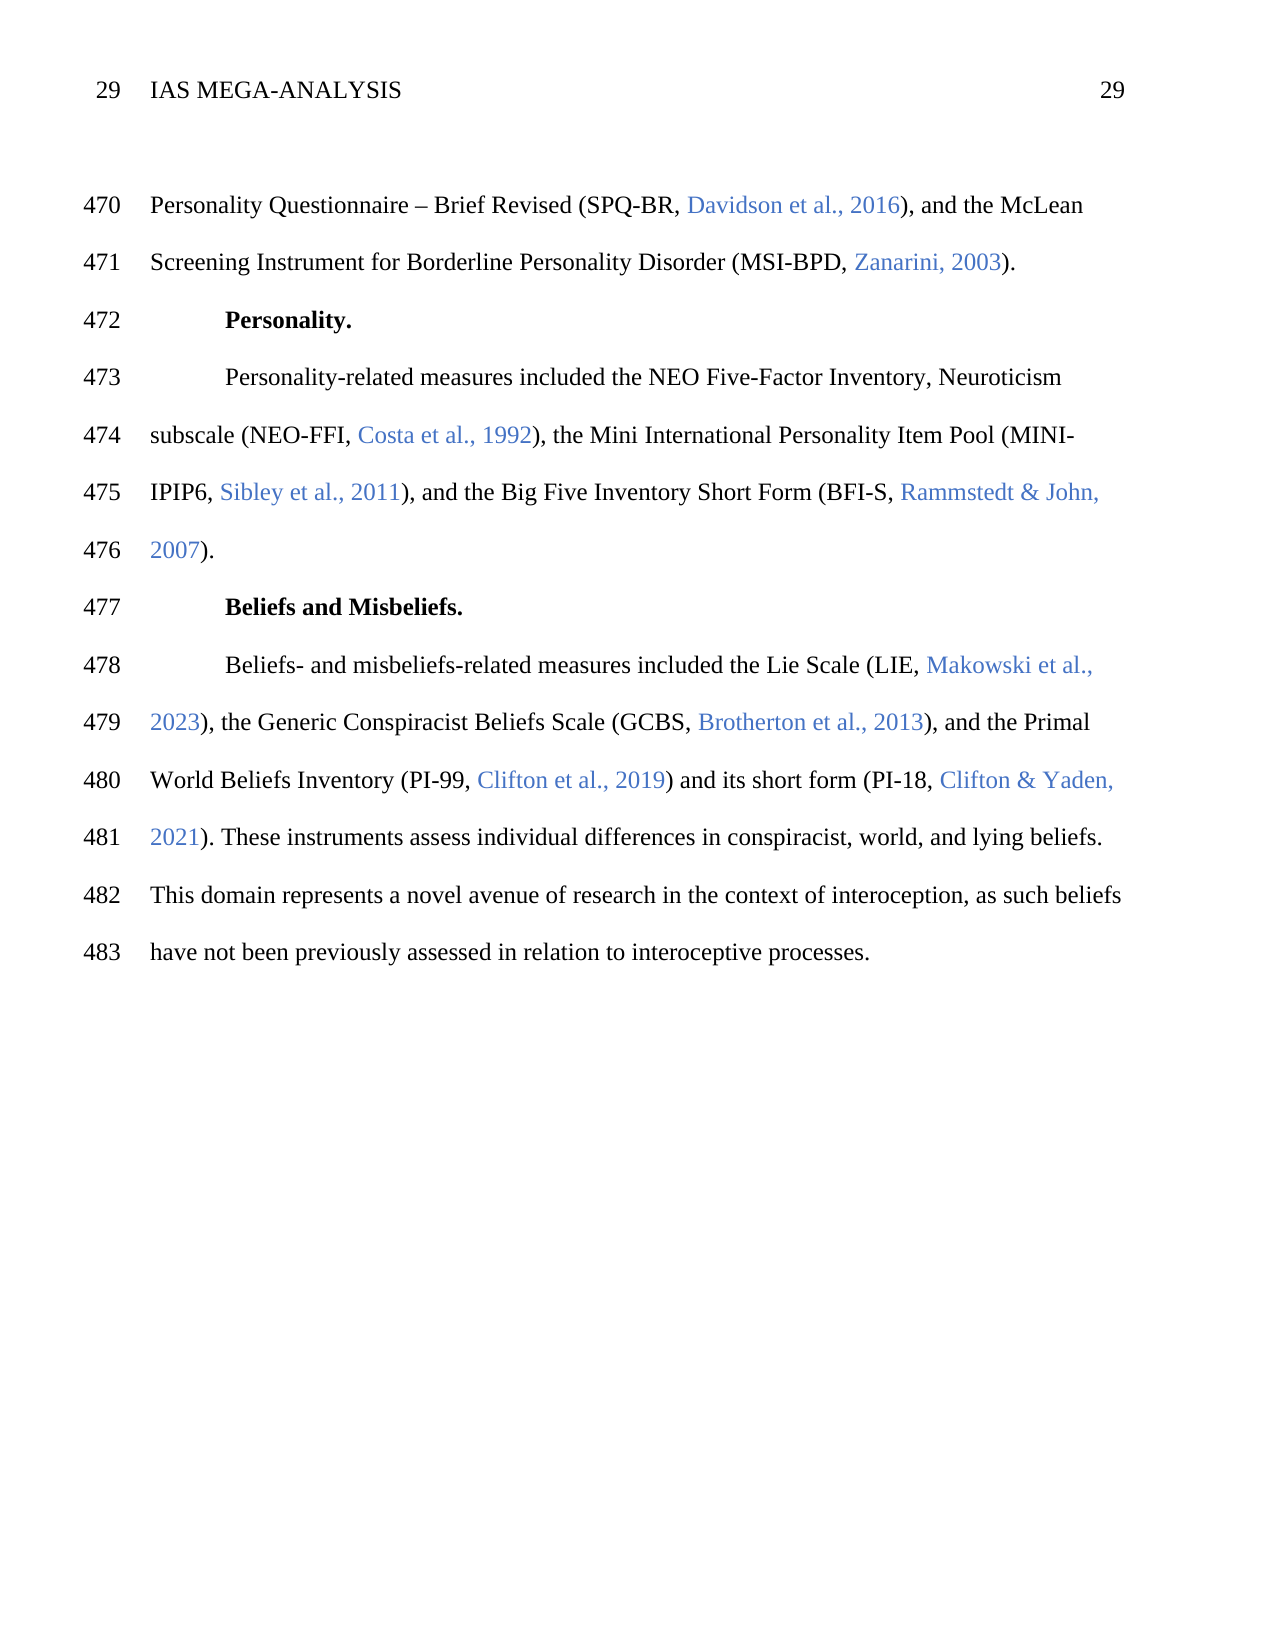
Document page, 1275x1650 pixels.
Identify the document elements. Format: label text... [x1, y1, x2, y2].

text Personality-related measures included the NEO Five-Factor Inventory, Neuroticism subscale (NEO-FFI, Costa et al., 1992), the Mini International Personality Item Pool (MINI-IPIP6, Sibley et al., 2011), and the Big Five Inventory Short Form (BFI-S, Rammstedt & John, 2007). [150, 362, 1125, 564]
text Beliefs- and misbeliefs-related measures included the Lie Scale (LIE, Makowski et al., 2023), the Generic Conspiracist Beliefs Scale (GCBS, Brotherton et al., 2013), and the Primal World Beliefs Inventory (PI-99, Clifton et al., 2019) and its short form (PI-18, Clifton & Yaden, 2021). These instruments assess individual differences in conspiracist, world, and lying beliefs. This domain represents a novel avenue of research in the context of interoception, as such beliefs have not been previously assessed in relation to interoceptive processes. [150, 650, 1125, 966]
subtitle Beliefs and Misbeliefs. [150, 592, 1125, 621]
subtitle Personality. [150, 305, 1125, 334]
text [150, 190, 1125, 276]
